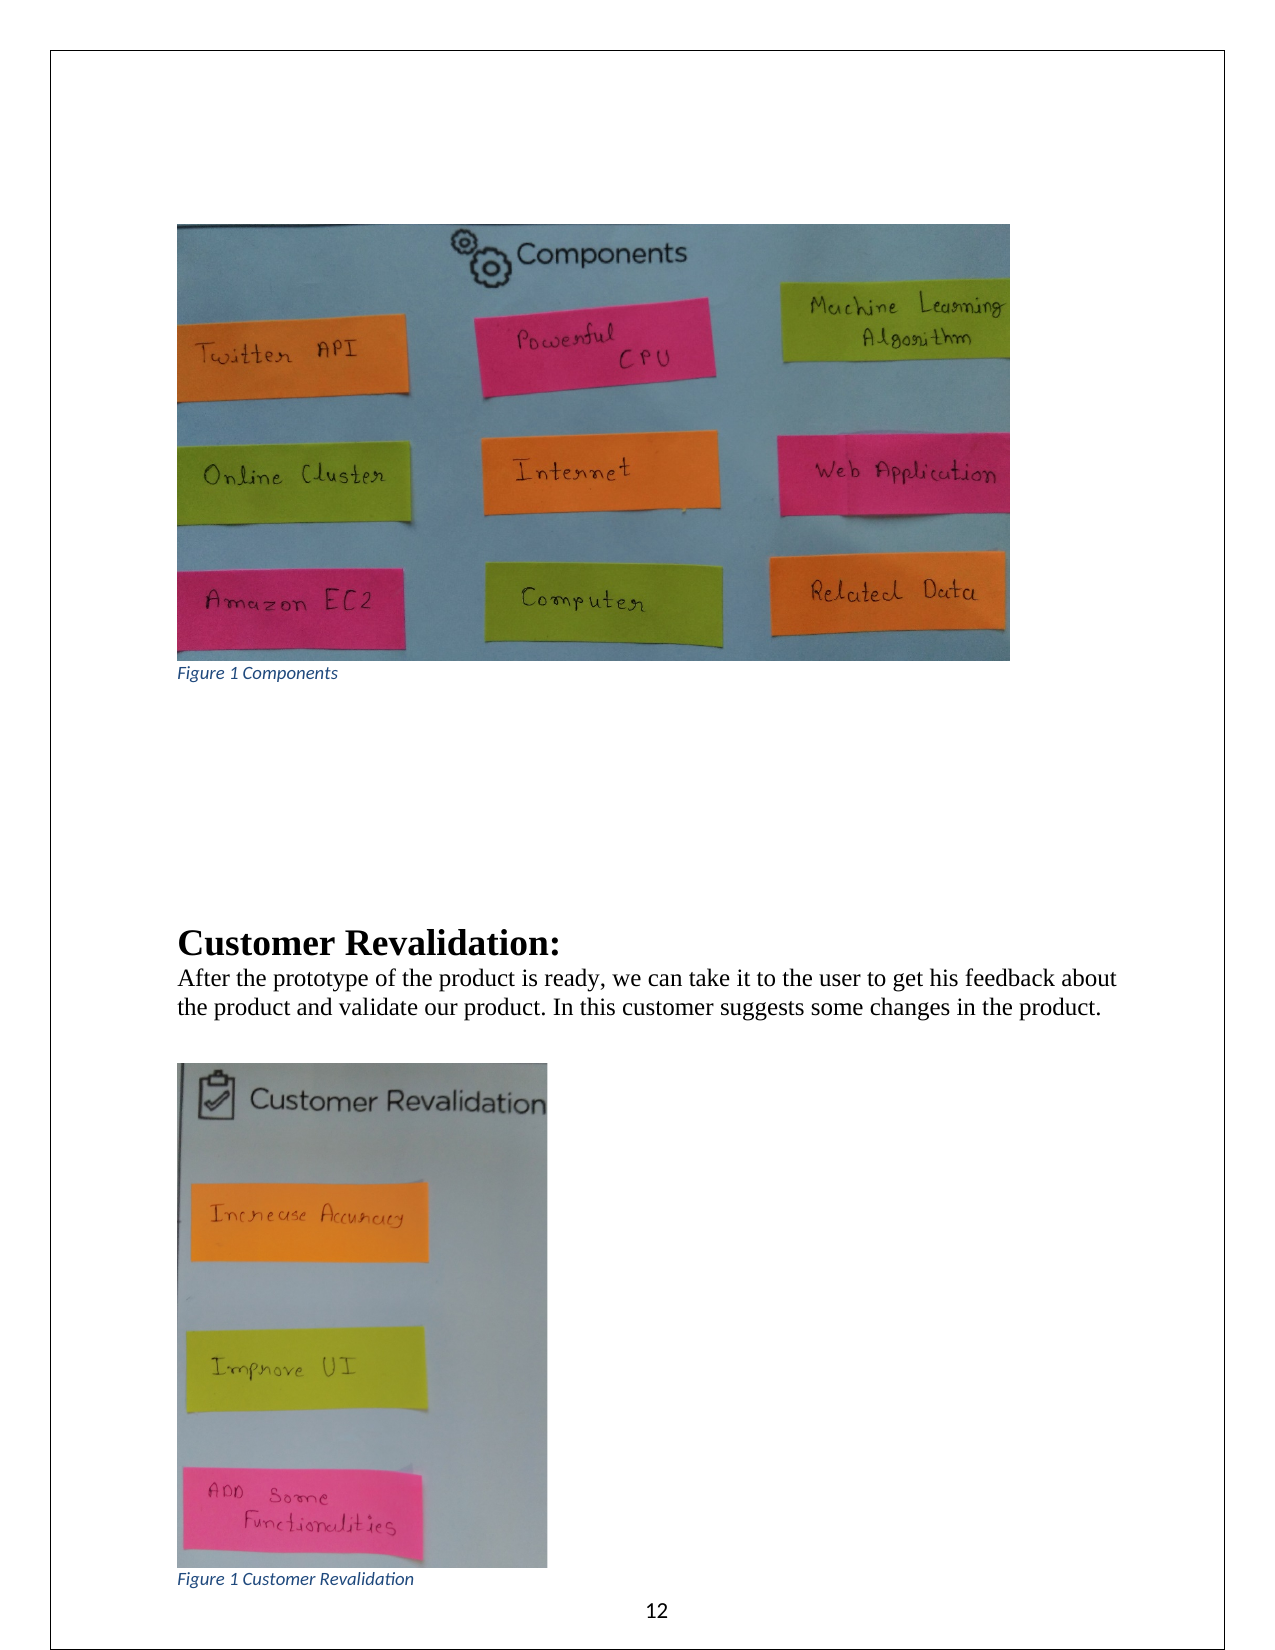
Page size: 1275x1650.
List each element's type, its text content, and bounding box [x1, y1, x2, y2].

text Figure 15 Customer Revalidation [177, 1567, 1135, 1590]
text Customer Revalidation: [177, 920, 1135, 963]
text Figure 14 Components [177, 661, 1135, 684]
picture [177, 224, 1010, 661]
text After the prototype of the product is ready, we can take it to the user to get his feedback about the product and validate our product. In this customer suggests some changes in the product. [177, 963, 1135, 1021]
picture [177, 1063, 548, 1568]
